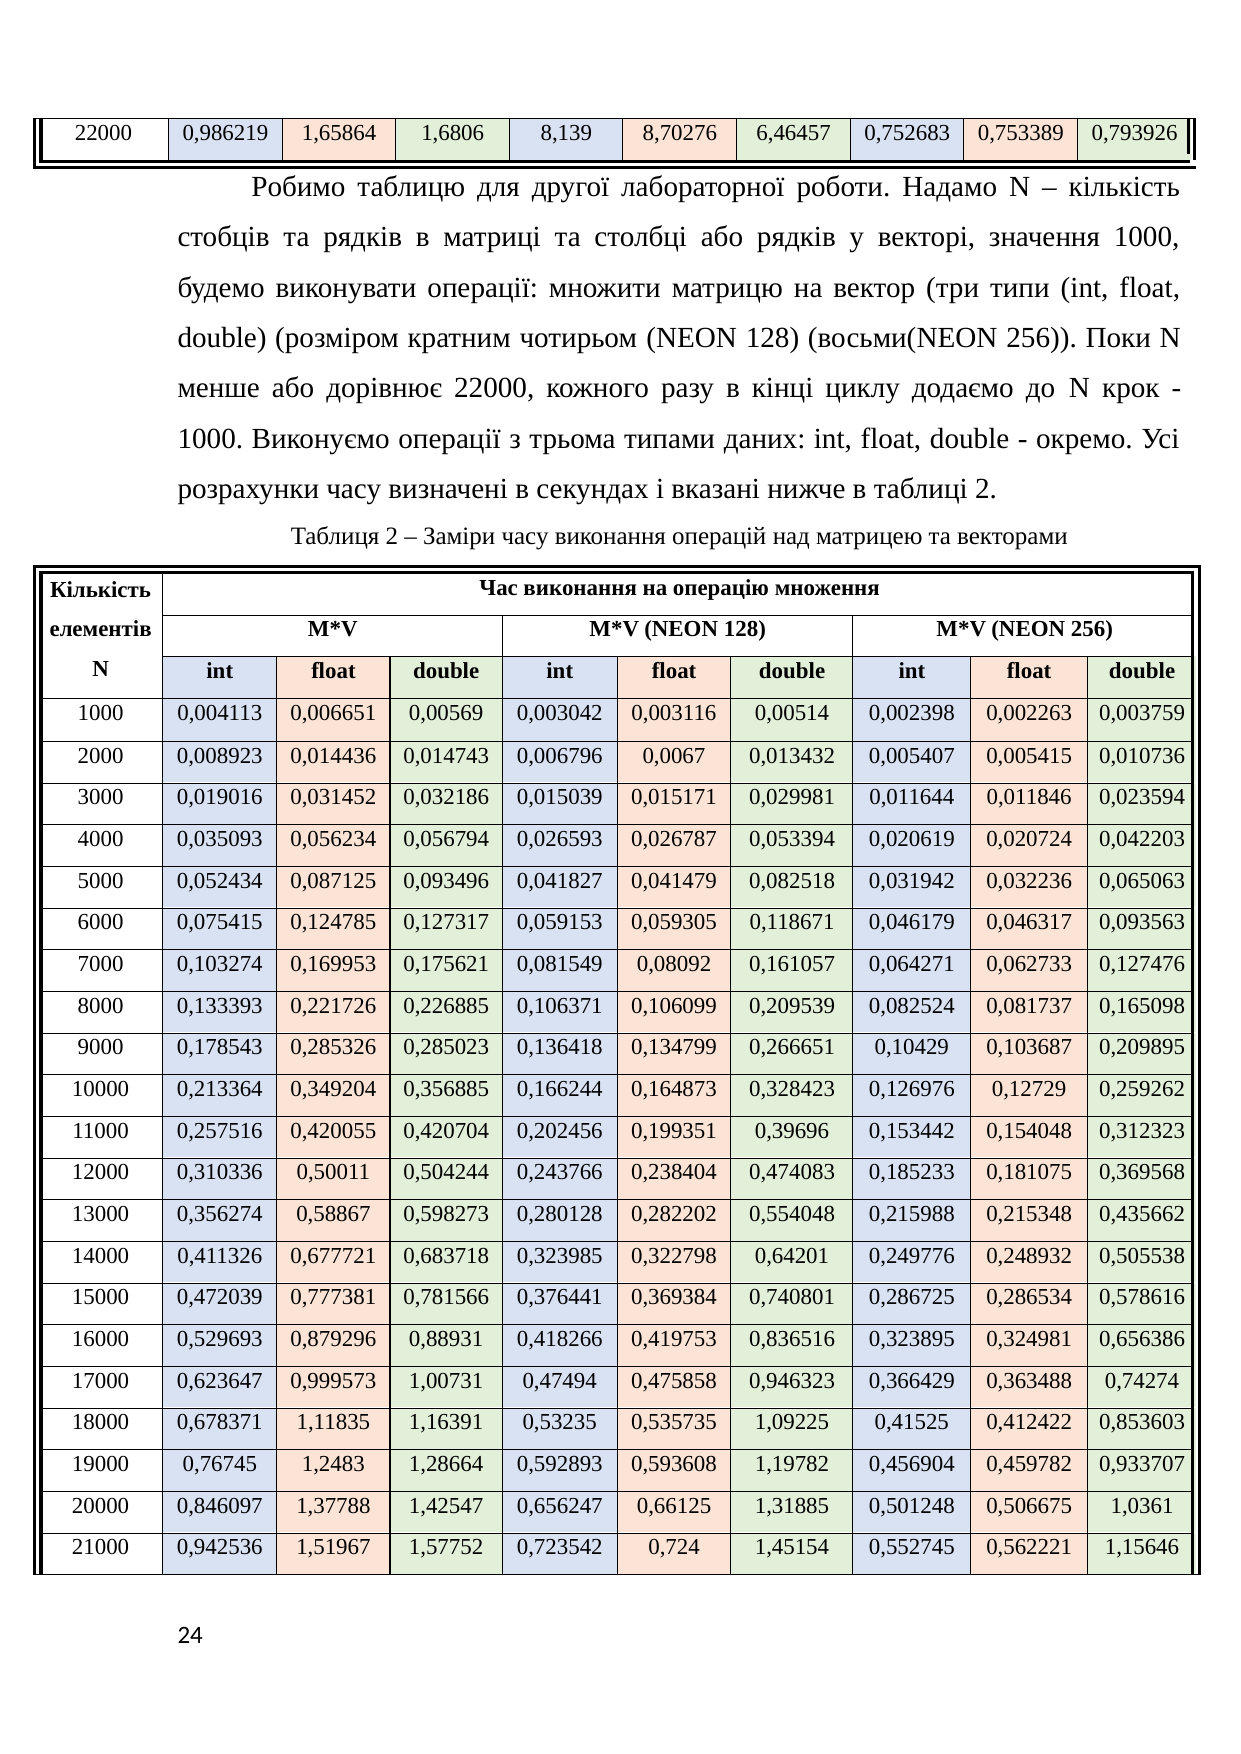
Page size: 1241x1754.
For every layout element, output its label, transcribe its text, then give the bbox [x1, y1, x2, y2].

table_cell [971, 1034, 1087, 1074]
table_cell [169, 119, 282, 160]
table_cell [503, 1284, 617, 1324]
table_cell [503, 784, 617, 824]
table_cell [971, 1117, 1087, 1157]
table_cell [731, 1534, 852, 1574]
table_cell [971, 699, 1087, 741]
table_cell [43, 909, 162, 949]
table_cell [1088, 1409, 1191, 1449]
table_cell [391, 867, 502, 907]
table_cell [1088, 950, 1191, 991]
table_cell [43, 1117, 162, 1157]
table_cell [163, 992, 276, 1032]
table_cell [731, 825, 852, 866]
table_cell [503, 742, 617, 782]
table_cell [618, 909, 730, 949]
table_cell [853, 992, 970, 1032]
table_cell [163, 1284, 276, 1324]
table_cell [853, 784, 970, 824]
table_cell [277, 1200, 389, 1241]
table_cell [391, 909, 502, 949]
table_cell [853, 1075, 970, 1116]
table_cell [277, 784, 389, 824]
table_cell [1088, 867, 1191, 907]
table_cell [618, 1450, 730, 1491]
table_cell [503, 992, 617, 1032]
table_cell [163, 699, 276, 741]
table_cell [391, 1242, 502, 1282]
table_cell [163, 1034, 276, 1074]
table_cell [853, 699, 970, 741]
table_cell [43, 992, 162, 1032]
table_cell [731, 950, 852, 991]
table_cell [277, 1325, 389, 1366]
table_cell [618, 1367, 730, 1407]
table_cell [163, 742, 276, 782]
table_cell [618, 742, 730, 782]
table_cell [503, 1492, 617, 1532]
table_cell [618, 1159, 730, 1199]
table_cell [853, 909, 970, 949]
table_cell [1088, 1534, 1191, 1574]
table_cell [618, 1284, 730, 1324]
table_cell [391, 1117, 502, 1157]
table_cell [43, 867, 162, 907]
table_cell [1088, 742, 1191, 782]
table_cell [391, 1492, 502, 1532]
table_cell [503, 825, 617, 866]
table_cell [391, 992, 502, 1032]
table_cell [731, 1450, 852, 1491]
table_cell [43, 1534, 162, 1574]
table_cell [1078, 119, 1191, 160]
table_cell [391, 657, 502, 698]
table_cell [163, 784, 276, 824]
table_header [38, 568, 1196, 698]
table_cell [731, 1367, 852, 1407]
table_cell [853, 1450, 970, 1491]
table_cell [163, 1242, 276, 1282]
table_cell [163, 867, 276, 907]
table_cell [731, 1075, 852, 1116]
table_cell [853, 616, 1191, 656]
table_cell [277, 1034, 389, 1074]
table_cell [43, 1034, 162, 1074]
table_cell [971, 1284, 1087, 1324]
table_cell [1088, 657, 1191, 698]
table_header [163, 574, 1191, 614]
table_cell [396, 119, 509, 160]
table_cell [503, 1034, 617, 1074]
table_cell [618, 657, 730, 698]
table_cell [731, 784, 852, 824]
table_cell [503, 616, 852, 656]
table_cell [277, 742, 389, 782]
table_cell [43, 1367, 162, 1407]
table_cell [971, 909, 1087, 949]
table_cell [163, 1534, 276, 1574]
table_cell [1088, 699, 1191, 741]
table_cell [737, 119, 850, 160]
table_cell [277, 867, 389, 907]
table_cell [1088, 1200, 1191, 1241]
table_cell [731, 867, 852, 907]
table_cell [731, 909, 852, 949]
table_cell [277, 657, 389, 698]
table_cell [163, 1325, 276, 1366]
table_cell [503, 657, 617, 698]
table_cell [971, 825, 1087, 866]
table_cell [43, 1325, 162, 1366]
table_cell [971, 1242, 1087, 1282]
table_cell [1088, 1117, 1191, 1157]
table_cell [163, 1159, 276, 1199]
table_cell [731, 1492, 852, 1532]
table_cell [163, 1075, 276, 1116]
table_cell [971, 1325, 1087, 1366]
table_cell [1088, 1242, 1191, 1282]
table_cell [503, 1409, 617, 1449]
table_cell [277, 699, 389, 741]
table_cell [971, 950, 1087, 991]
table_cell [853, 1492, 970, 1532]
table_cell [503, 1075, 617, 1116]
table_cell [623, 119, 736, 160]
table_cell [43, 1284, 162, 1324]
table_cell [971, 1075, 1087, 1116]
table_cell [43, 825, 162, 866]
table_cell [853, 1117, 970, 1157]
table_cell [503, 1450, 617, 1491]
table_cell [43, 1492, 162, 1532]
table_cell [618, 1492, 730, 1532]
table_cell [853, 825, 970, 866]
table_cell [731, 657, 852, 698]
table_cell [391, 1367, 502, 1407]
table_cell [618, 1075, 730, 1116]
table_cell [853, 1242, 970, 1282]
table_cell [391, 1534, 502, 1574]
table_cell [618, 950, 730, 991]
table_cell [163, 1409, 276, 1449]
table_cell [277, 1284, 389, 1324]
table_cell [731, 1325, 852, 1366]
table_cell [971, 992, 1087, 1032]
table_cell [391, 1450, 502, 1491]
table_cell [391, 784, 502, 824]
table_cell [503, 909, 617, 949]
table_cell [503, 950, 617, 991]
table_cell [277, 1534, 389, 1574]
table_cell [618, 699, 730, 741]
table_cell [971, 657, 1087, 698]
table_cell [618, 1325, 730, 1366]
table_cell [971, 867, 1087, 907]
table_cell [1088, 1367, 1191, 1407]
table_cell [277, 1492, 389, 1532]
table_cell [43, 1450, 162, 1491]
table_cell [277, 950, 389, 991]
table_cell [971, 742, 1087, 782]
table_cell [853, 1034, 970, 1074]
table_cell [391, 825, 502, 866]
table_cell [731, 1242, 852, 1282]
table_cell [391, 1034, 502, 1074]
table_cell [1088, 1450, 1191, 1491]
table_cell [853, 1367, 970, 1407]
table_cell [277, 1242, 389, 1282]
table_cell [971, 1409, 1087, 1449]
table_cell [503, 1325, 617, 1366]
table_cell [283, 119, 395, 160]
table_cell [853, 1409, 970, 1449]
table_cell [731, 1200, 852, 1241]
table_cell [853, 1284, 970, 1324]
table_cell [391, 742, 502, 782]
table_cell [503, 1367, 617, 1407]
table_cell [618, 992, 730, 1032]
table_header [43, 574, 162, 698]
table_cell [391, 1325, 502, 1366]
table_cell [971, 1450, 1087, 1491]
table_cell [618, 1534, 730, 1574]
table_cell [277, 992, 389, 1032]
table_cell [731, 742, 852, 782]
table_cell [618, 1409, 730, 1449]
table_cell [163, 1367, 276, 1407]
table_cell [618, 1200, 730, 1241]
text Таблиця 2 – Заміри часу виконання операцій над матрицею та векторами [177, 521, 1181, 550]
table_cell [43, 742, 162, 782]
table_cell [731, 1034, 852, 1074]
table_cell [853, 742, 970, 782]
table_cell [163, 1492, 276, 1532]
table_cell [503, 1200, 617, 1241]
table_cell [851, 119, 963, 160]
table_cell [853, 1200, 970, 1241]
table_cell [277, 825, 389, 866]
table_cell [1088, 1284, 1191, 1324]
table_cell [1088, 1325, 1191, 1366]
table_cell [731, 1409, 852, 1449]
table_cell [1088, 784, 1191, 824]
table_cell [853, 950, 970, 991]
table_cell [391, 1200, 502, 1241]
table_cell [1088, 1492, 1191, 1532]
text Робимо таблицю для другої лабораторної роботи. Надамо N – кількість стобців та рядків в матриці та столбці або рядків у векторі, значення 1000, будемо виконувати операції: множити матрицю на вектор (три типи (int, float, double) (розміром кратним чотирьом (NEON 128) (восьми(NEON 256)). Поки N менше або дорівнює 22000, кожного разу в кінці циклу додаємо до N крок - 1000. Виконуємо операції з трьома типами даних: int, float, double - окремо. Усі розрахунки часу визначені в секундах і вказані нижче в таблиці 2. [177, 169, 1181, 504]
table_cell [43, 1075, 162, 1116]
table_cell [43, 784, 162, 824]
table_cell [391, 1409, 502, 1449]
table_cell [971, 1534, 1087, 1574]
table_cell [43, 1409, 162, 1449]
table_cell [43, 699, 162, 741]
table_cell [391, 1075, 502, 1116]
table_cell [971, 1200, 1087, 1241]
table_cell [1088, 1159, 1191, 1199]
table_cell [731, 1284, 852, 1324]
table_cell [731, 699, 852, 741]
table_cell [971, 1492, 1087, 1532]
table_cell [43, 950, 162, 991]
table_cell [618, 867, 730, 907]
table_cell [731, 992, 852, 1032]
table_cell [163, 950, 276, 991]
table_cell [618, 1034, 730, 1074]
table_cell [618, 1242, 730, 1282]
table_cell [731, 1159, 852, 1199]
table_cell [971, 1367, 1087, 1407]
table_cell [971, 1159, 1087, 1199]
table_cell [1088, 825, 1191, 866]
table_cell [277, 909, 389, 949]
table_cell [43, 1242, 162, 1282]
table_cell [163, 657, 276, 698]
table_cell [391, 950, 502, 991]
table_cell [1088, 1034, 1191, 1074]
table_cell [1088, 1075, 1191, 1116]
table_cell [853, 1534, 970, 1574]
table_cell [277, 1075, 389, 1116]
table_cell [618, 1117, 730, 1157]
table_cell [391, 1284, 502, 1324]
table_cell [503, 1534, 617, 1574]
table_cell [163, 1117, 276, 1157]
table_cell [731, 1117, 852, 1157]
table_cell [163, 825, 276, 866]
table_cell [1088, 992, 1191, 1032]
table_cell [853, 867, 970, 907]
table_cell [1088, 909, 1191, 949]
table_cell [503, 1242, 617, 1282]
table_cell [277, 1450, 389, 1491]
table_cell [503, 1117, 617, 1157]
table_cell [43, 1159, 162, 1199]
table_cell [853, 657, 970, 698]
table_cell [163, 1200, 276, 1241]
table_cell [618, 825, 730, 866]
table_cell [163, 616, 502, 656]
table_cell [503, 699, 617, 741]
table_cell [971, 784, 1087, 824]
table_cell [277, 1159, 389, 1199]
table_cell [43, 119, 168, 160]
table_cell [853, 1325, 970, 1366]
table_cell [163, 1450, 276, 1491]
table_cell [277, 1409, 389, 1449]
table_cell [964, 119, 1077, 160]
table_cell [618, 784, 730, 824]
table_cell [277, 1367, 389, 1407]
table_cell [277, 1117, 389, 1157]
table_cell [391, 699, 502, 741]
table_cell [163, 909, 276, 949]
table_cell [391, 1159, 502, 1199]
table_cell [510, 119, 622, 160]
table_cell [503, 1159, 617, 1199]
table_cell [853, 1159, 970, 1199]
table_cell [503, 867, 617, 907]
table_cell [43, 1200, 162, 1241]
